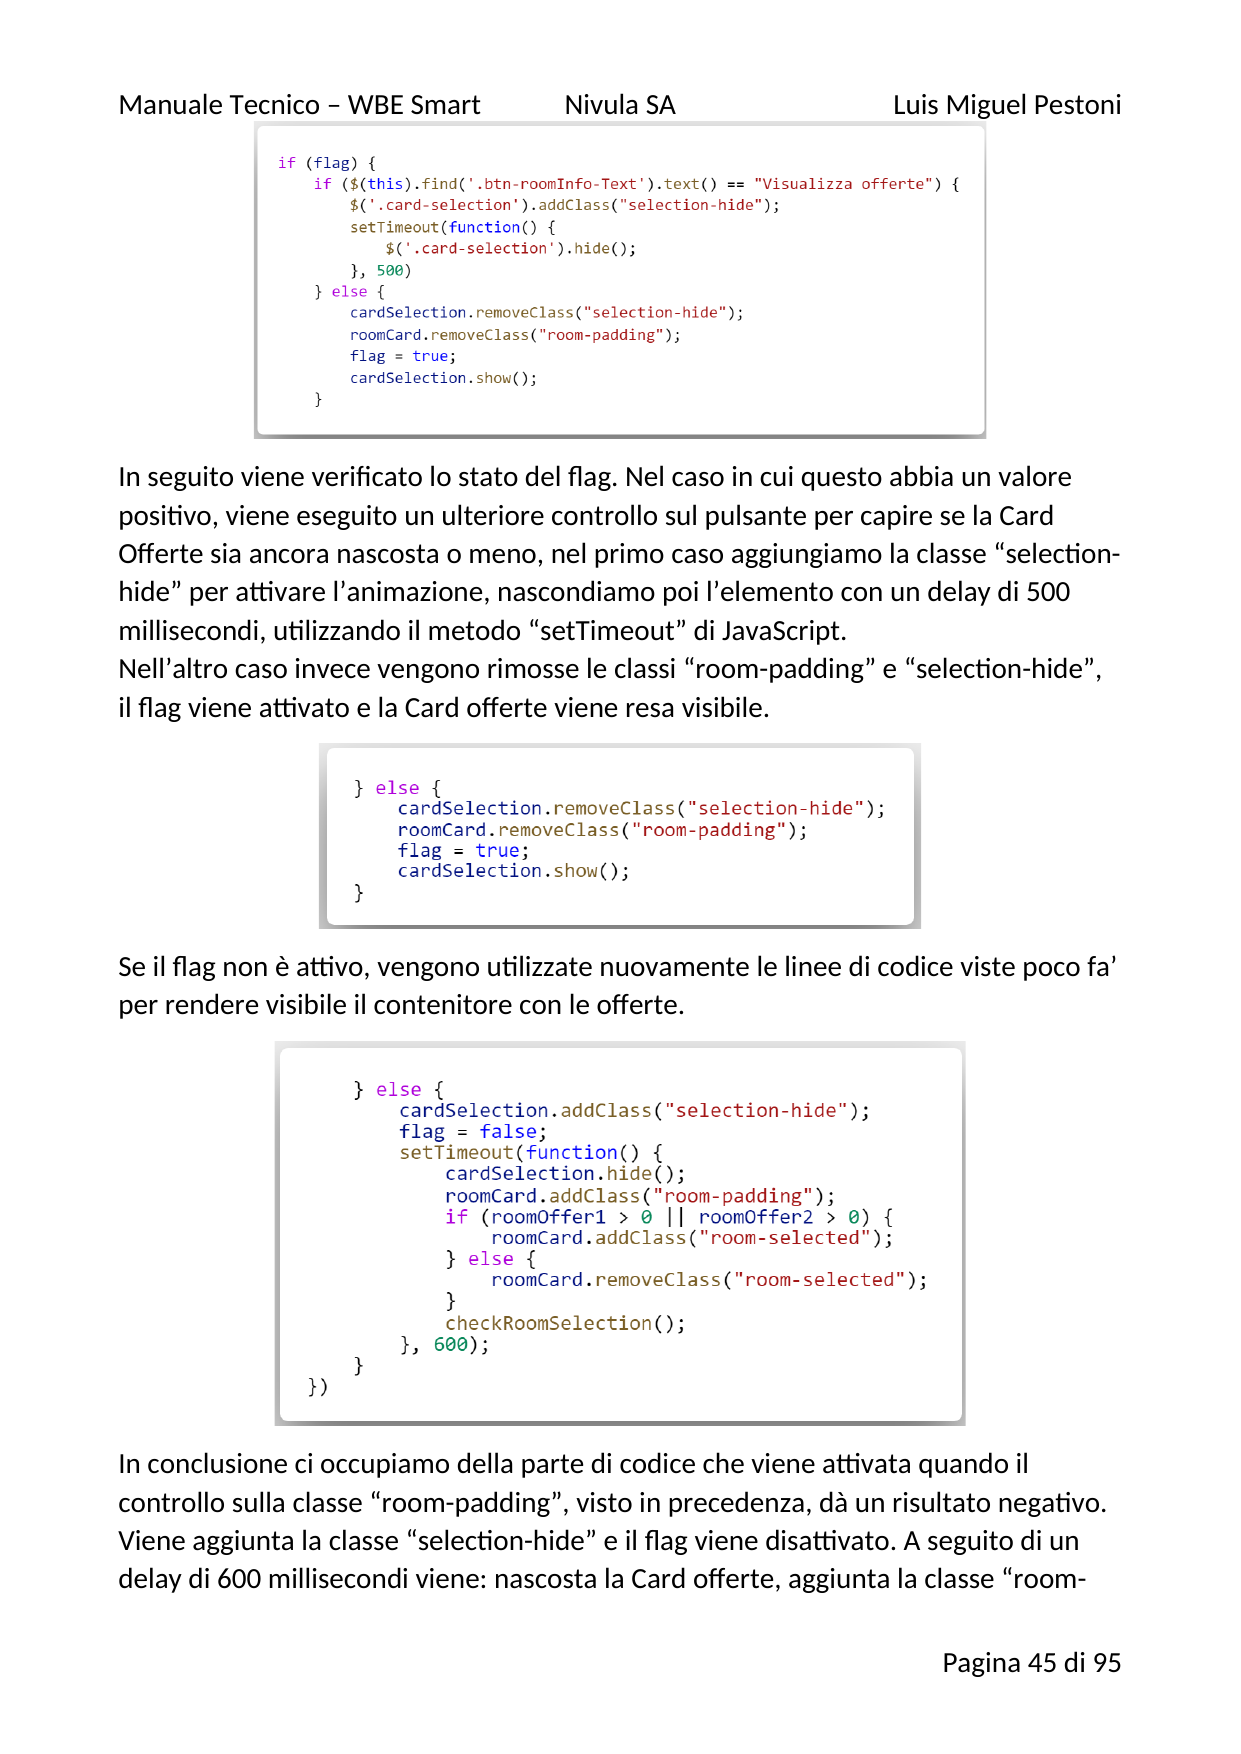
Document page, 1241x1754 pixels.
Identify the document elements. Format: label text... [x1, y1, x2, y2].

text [118, 1445, 1122, 1596]
text In seguito viene verificato lo stato del flag. Nel caso in cui questo abbia un valore positivo, viene eseguito un ulteriore controllo sul pulsante per capire se la Card Offerte sia ancora nascosta o meno, nel primo caso aggiungiamo la classe “selection-hide” per attivare l’animazione, nascondiamo poi l’elemento con un delay di 500 millisecondi, utilizzando il metodo “setTimeout” di JavaScript. Nell’altro caso invece vengono rimosse le classi “room-padding” e “selection-hide”, il flag viene attivato e la Card offerte viene resa visibile. [118, 458, 1122, 724]
picture [253, 121, 987, 439]
text Se il flag non è attivo, vengono utilizzate nuovamente le linee di codice viste poco fa’ per rendere visibile il contenitore con le offerte. [118, 948, 1122, 1022]
picture [274, 1041, 966, 1426]
picture [318, 743, 922, 929]
